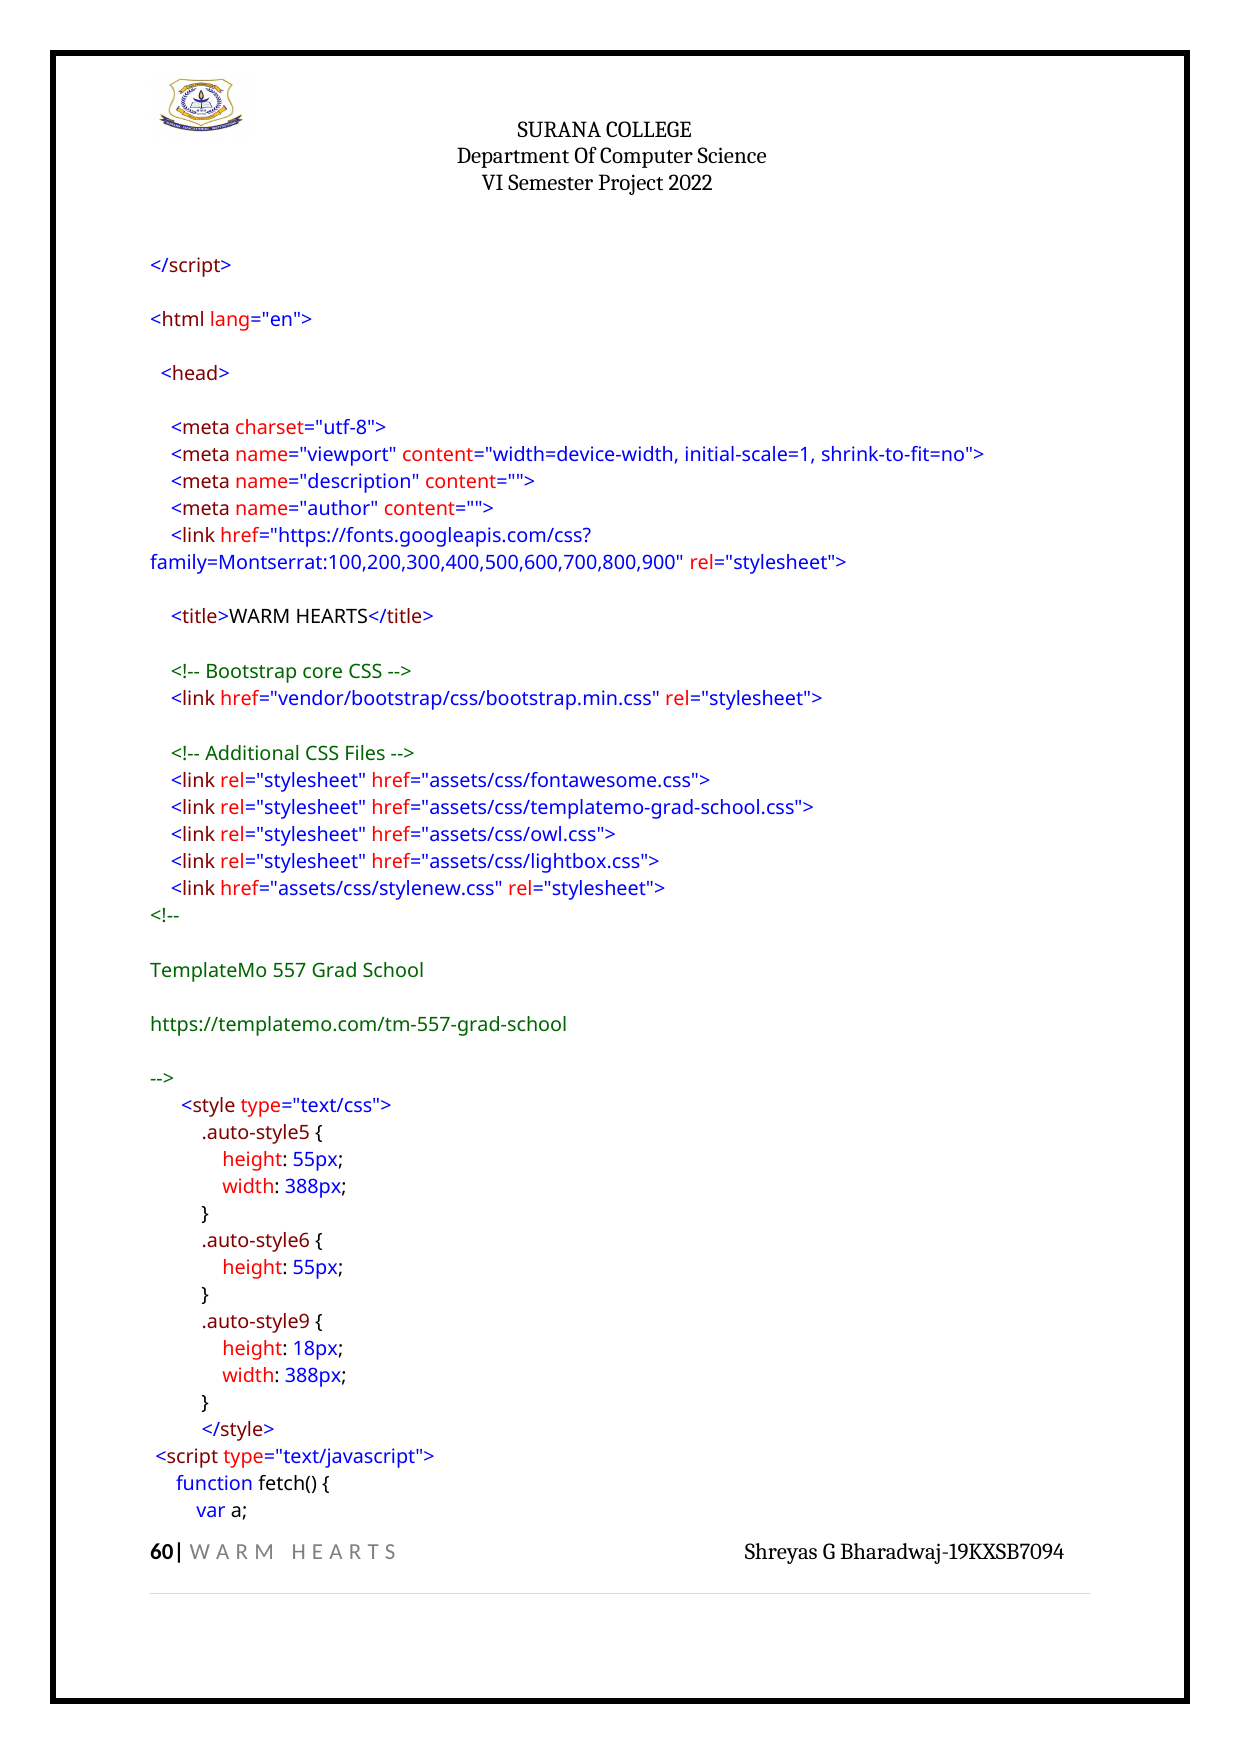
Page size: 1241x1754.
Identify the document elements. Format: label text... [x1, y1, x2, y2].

text </style> [150, 1415, 1090, 1442]
text } [150, 1199, 1090, 1226]
text </script> [150, 252, 1090, 279]
text <style type="text/css"> [150, 1091, 1090, 1118]
text <!-- Additional CSS Files --> [150, 739, 1090, 766]
text TemplateMo 557 Grad School [150, 956, 1090, 983]
text <title>WARM HEARTS</title> [150, 602, 1090, 629]
text <!-- [150, 901, 1090, 928]
text } [150, 1388, 1090, 1415]
text function fetch() { [150, 1469, 1090, 1496]
text <link href="assets/css/stylenew.css" rel="stylesheet"> [150, 874, 1090, 901]
text height: 55px; [150, 1145, 1090, 1172]
text <link href="https://fonts.googleapis.com/css?family=Montserrat:100,200,300,400,500,600,700,800,900" rel="stylesheet"> [150, 522, 1090, 576]
text <html lang="en"> [150, 306, 1090, 333]
text <link rel="stylesheet" href="assets/css/owl.css"> [150, 820, 1090, 847]
picture [150, 73, 252, 138]
text <!-- Bootstrap core CSS --> [150, 657, 1090, 684]
text <link href="vendor/bootstrap/css/bootstrap.min.css" rel="stylesheet"> [150, 684, 1090, 711]
text width: 388px; [150, 1172, 1090, 1199]
text width: 388px; [150, 1361, 1090, 1388]
text .auto-style9 { [150, 1307, 1090, 1334]
text <link rel="stylesheet" href="assets/css/templatemo-grad-school.css"> [150, 793, 1090, 820]
text height: 55px; [150, 1253, 1090, 1280]
text } [150, 1280, 1090, 1307]
text .auto-style5 { [150, 1118, 1090, 1145]
text var a; [150, 1496, 1090, 1523]
text <meta charset="utf-8"> [150, 414, 1090, 441]
text <script type="text/javascript"> [150, 1442, 1090, 1469]
text <meta name="description" content=""> [150, 468, 1090, 494]
text <meta name="viewport" content="width=device-width, initial-scale=1, shrink-to-fit=no"> [150, 441, 1090, 468]
text height: 18px; [150, 1334, 1090, 1361]
text <head> [150, 360, 1090, 387]
text <meta name="author" content=""> [150, 494, 1090, 522]
text --> [150, 1064, 1090, 1091]
text .auto-style6 { [150, 1226, 1090, 1253]
text <link rel="stylesheet" href="assets/css/lightbox.css"> [150, 847, 1090, 874]
text <link rel="stylesheet" href="assets/css/fontawesome.css"> [150, 766, 1090, 793]
text https://templatemo.com/tm-557-grad-school [150, 1010, 1090, 1037]
